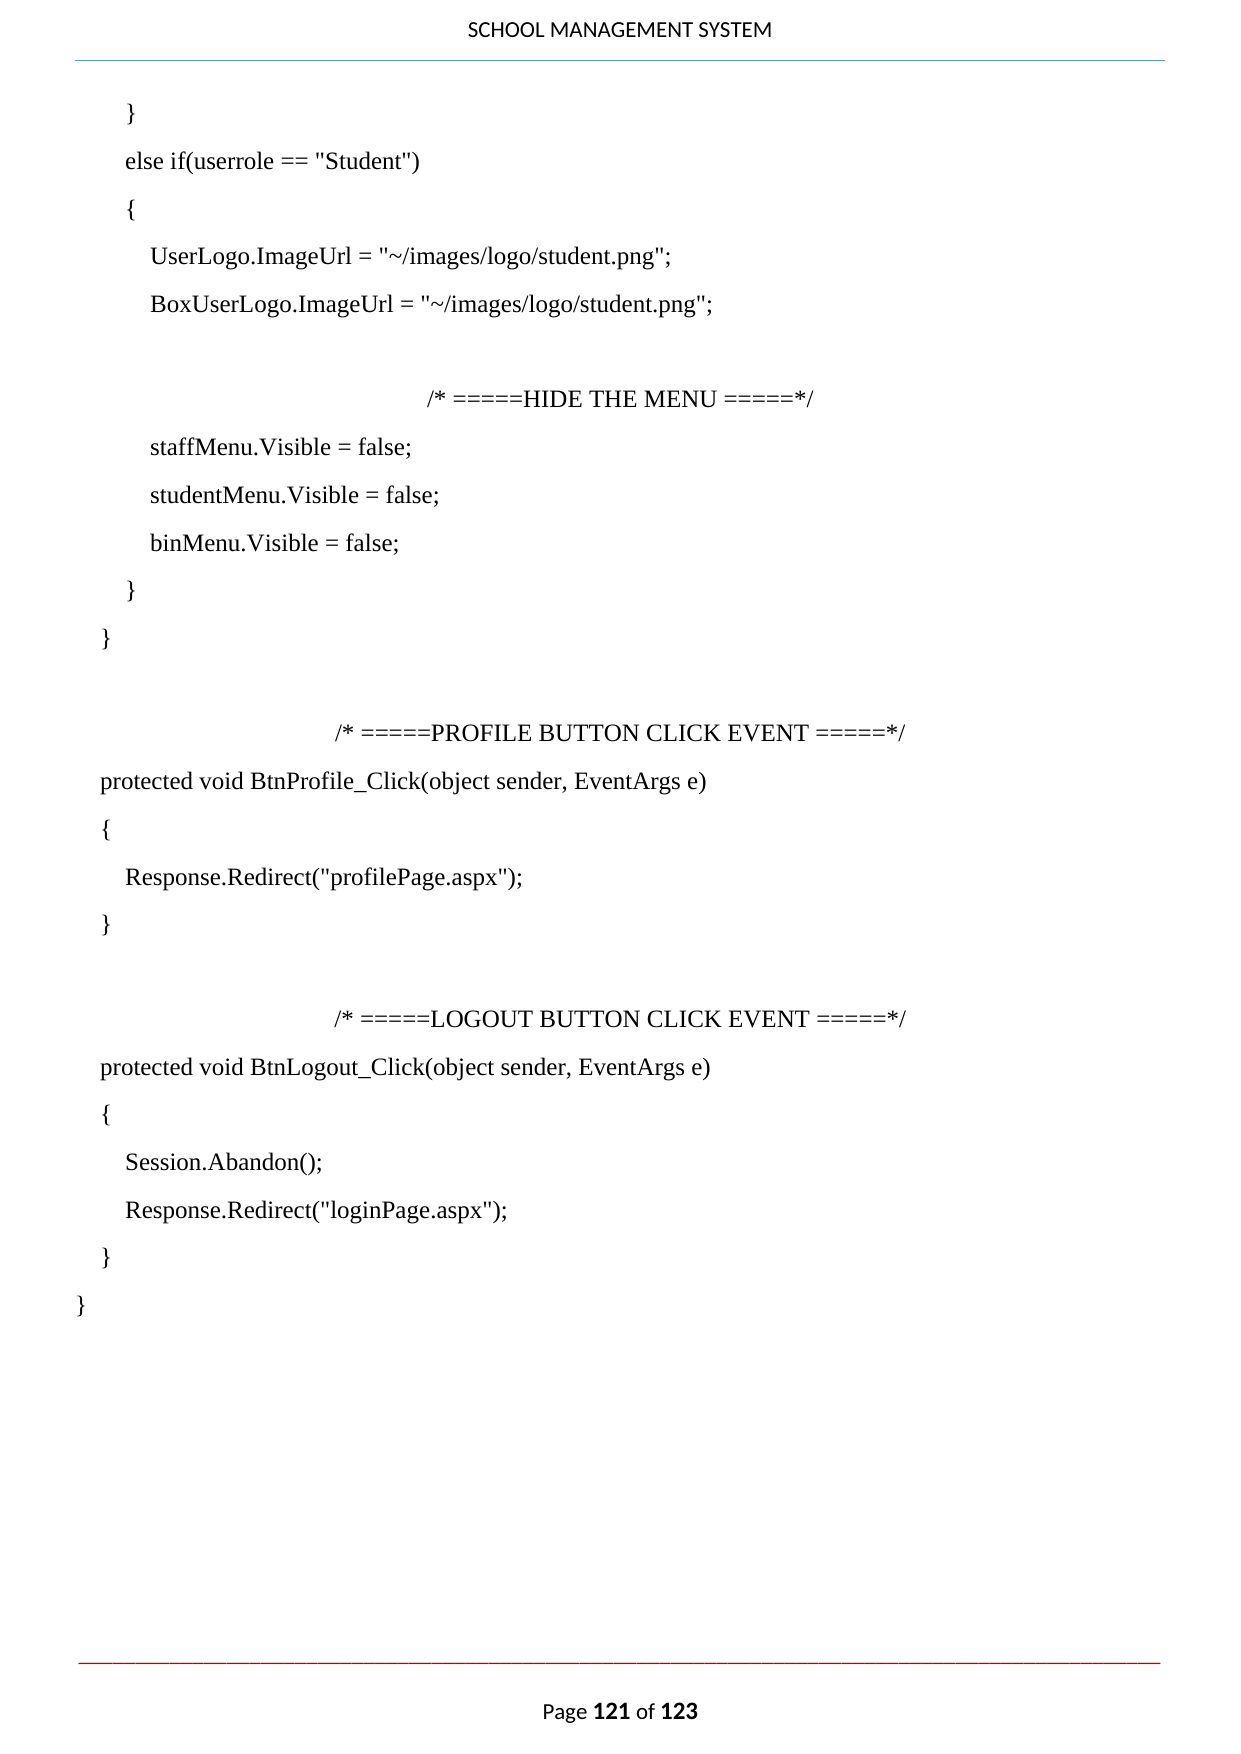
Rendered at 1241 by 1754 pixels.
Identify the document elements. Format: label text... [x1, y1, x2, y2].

text { [75, 194, 1165, 222]
text } [75, 575, 1165, 604]
text { [75, 814, 1165, 843]
text else if(userrole == "Student") [75, 146, 1165, 175]
text } [75, 98, 1165, 127]
text Response.Redirect("profilePage.aspx"); [75, 862, 1165, 890]
text } [75, 623, 1165, 652]
text protected void BtnLogout_Click(object sender, EventArgs e) [75, 1052, 1165, 1080]
text binMenu.Visible = false; [75, 528, 1165, 556]
text staffMenu.Visible = false; [75, 432, 1165, 461]
text } [75, 1290, 1165, 1319]
text /* =====HIDE THE MENU =====*/ [75, 384, 1165, 413]
text Session.Abandon(); [75, 1147, 1165, 1176]
text UserLogo.ImageUrl = "~/images/logo/student.png"; [75, 241, 1165, 270]
text BoxUserLogo.ImageUrl = "~/images/logo/student.png"; [75, 289, 1165, 318]
text protected void BtnProfile_Click(object sender, EventArgs e) [75, 766, 1165, 795]
text } [75, 1242, 1165, 1271]
text studentMenu.Visible = false; [75, 480, 1165, 509]
text Response.Redirect("loginPage.aspx"); [75, 1195, 1165, 1223]
text /* =====LOGOUT BUTTON CLICK EVENT =====*/ [75, 1004, 1165, 1033]
text { [75, 1099, 1165, 1128]
text /* =====PROFILE BUTTON CLICK EVENT =====*/ [75, 718, 1165, 747]
text } [75, 909, 1165, 938]
